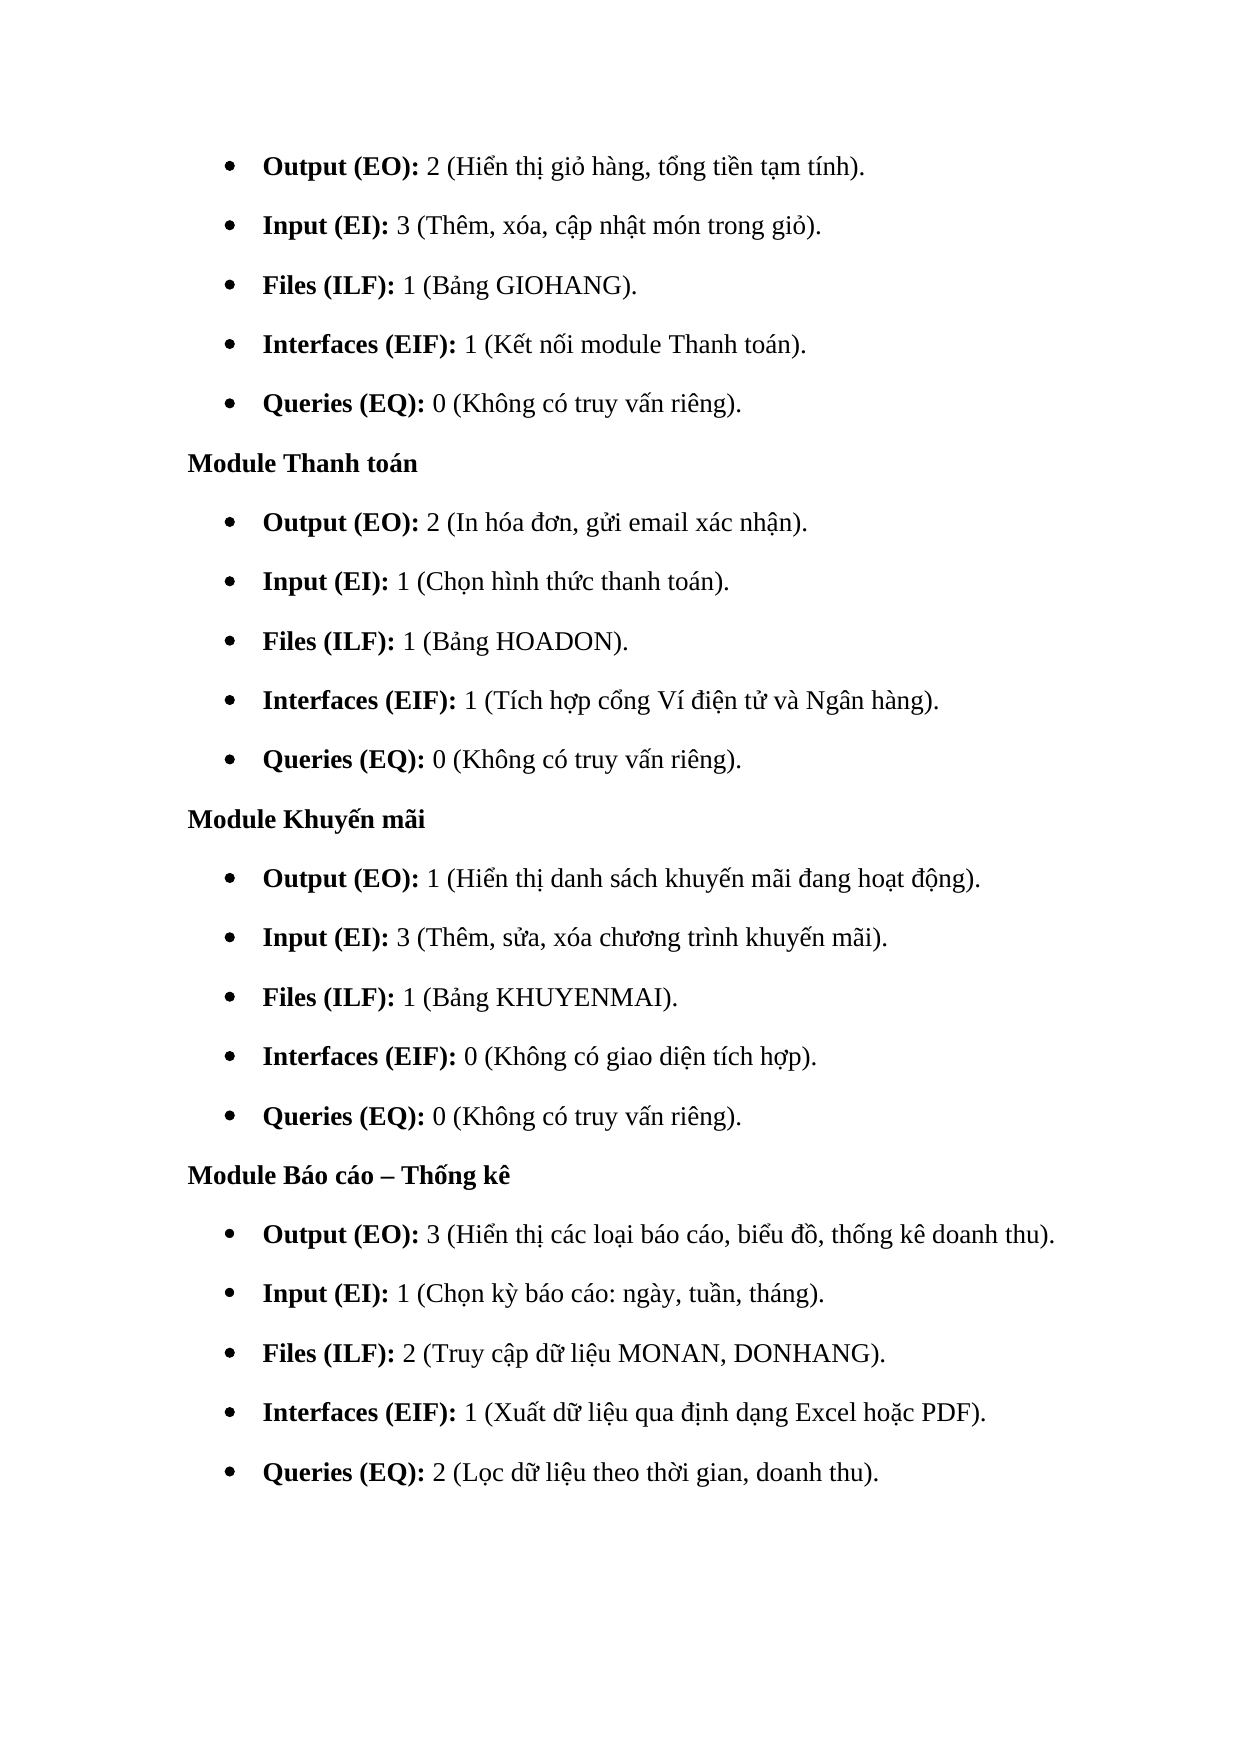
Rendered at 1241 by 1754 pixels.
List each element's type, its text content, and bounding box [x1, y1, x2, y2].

list Interfaces (EIF): 1 (Tích hợp cổng Ví điện tử và Ngân hàng). [225, 684, 1090, 715]
list Queries (EQ): 0 (Không có truy vấn riêng). [225, 743, 1090, 775]
list Queries (EQ): 0 (Không có truy vấn riêng). [225, 1099, 1090, 1131]
list Interfaces (EIF): 1 (Kết nối module Thanh toán). [225, 328, 1090, 359]
list Output (EO): 2 (Hiển thị giỏ hàng, tổng tiền tạm tính). [225, 150, 1090, 181]
text Module Thanh toán [187, 447, 1090, 478]
list Input (EI): 1 (Chọn kỳ báo cáo: ngày, tuần, tháng). [225, 1277, 1090, 1309]
list Output (EO): 1 (Hiển thị danh sách khuyến mãi đang hoạt động). [225, 862, 1090, 893]
list Input (EI): 1 (Chọn hình thức thanh toán). [225, 565, 1090, 597]
list Files (ILF): 1 (Bảng HOADON). [225, 625, 1090, 656]
list Input (EI): 3 (Thêm, sửa, xóa chương trình khuyến mãi). [225, 921, 1090, 953]
list Files (ILF): 2 (Truy cập dữ liệu MONAN, DONHANG). [225, 1337, 1090, 1368]
list Interfaces (EIF): 1 (Xuất dữ liệu qua định dạng Excel hoặc PDF). [225, 1396, 1090, 1427]
list Output (EO): 2 (In hóa đơn, gửi email xác nhận). [225, 506, 1090, 537]
list Files (ILF): 1 (Bảng GIOHANG). [225, 269, 1090, 300]
list Input (EI): 3 (Thêm, xóa, cập nhật món trong giỏ). [225, 209, 1090, 241]
list Queries (EQ): 0 (Không có truy vấn riêng). [225, 387, 1090, 419]
list Output (EO): 3 (Hiển thị các loại báo cáo, biểu đồ, thống kê doanh thu). [225, 1218, 1090, 1249]
text Module Báo cáo – Thống kê [187, 1159, 1090, 1190]
text Module Khuyến mãi [187, 803, 1090, 834]
list Files (ILF): 1 (Bảng KHUYENMAI). [225, 981, 1090, 1012]
list Queries (EQ): 2 (Lọc dữ liệu theo thời gian, doanh thu). [225, 1456, 1090, 1487]
list Interfaces (EIF): 0 (Không có giao diện tích hợp). [225, 1040, 1090, 1071]
